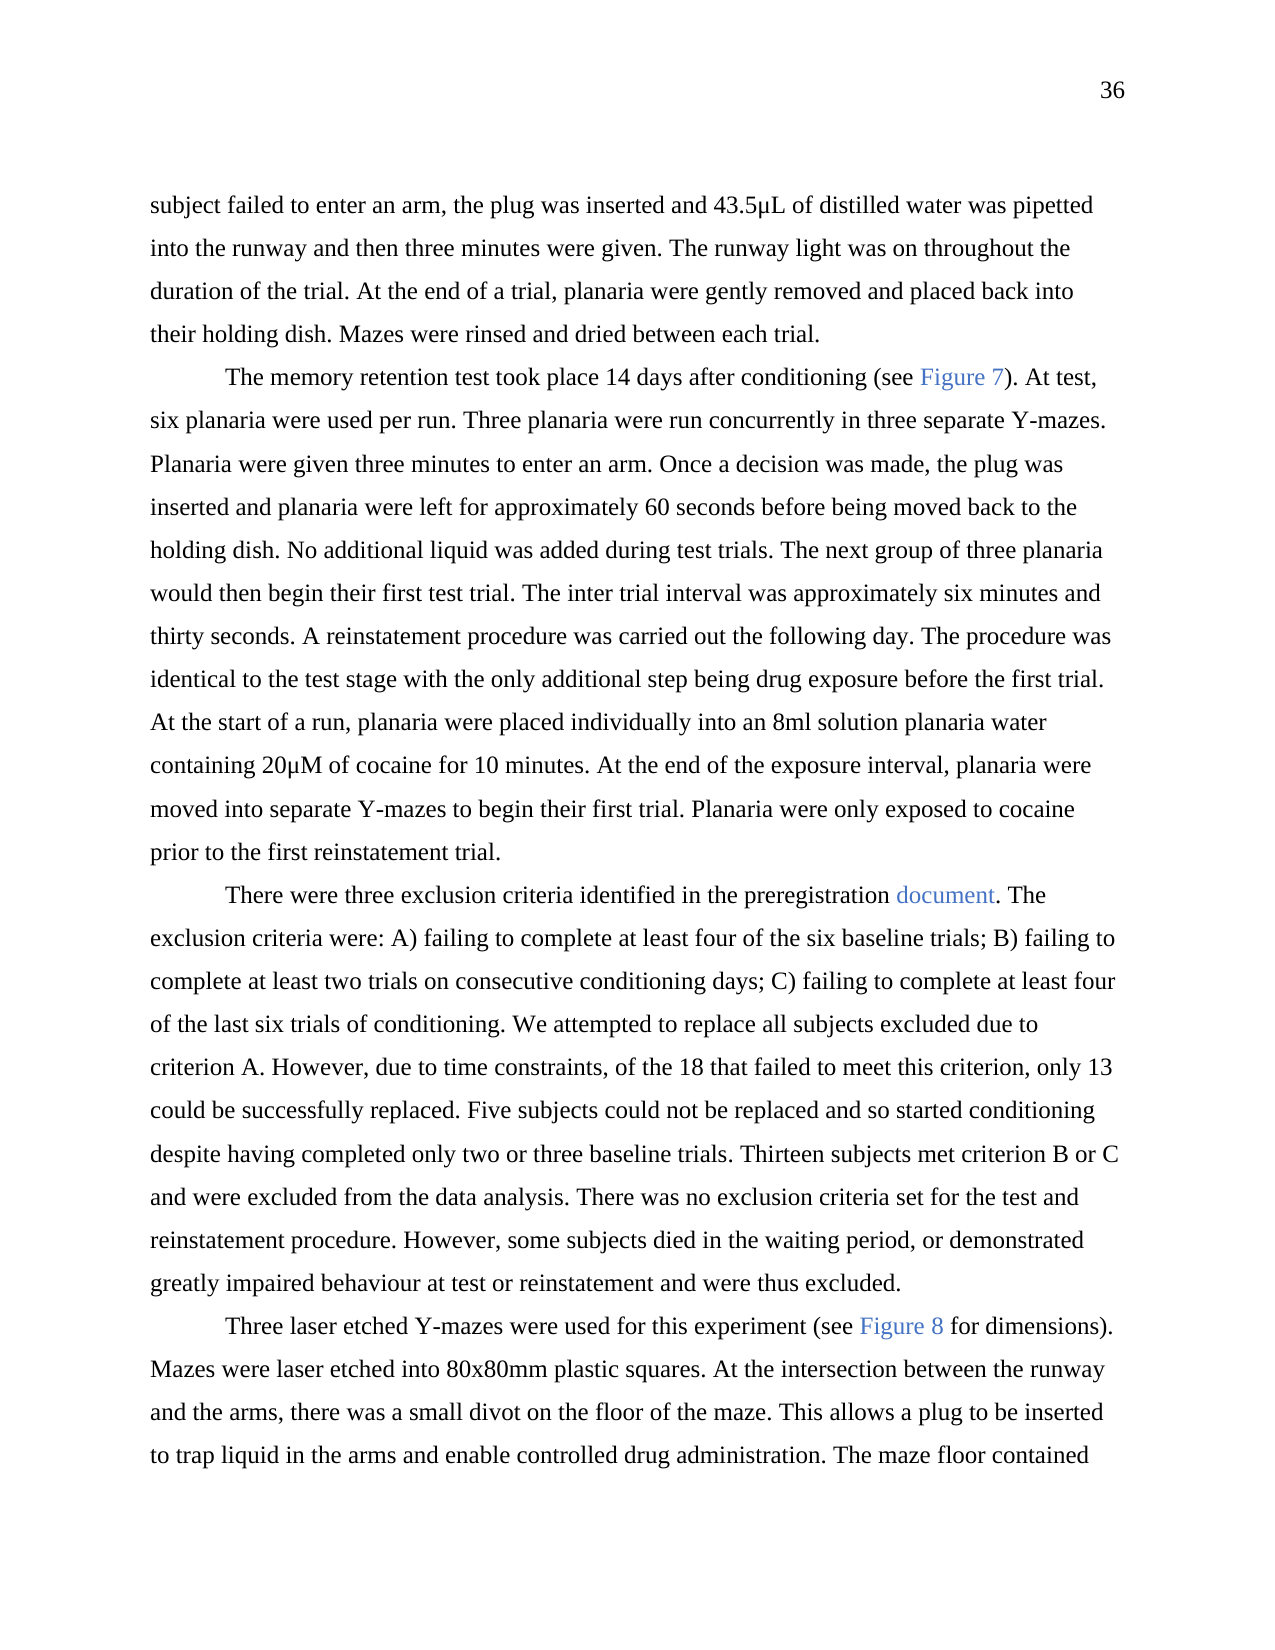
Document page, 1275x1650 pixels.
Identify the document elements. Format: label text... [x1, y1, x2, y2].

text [150, 1311, 1125, 1469]
text The memory retention test took place 14 days after conditioning (see Figure 7). At test, six planaria were used per run. Three planaria were run concurrently in three separate Y-mazes. Planaria were given three minutes to enter an arm. Once a decision was made, the plug was inserted and planaria were left for approximately 60 seconds before being moved back to the holding dish. No additional liquid was added during test trials. The next group of three planaria would then begin their first test trial. The inter trial interval was approximately six minutes and thirty seconds. A reinstatement procedure was carried out the following day. The procedure was identical to the test stage with the only additional step being drug exposure before the first trial. At the start of a run, planaria were placed individually into an 8ml solution planaria water containing 20μM of cocaine for 10 minutes. At the end of the exposure interval, planaria were moved into separate Y-mazes to begin their first trial. Planaria were only exposed to cocaine prior to the first reinstatement trial. [150, 362, 1125, 866]
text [150, 190, 1125, 348]
text There were three exclusion criteria identified in the preregistration document. The exclusion criteria were: A) failing to complete at least four of the six baseline trials; B) failing to complete at least two trials on consecutive conditioning days; C) failing to complete at least four of the last six trials of conditioning. We attempted to replace all subjects excluded due to criterion A. However, due to time constraints, of the 18 that failed to meet this criterion, only 13 could be successfully replaced. Five subjects could not be replaced and so started conditioning despite having completed only two or three baseline trials. Thirteen subjects met criterion B or C and were excluded from the data analysis. There was no exclusion criteria set for the test and reinstatement procedure. However, some subjects died in the waiting period, or demonstrated greatly impaired behaviour at test or reinstatement and were thus excluded. [150, 880, 1125, 1297]
